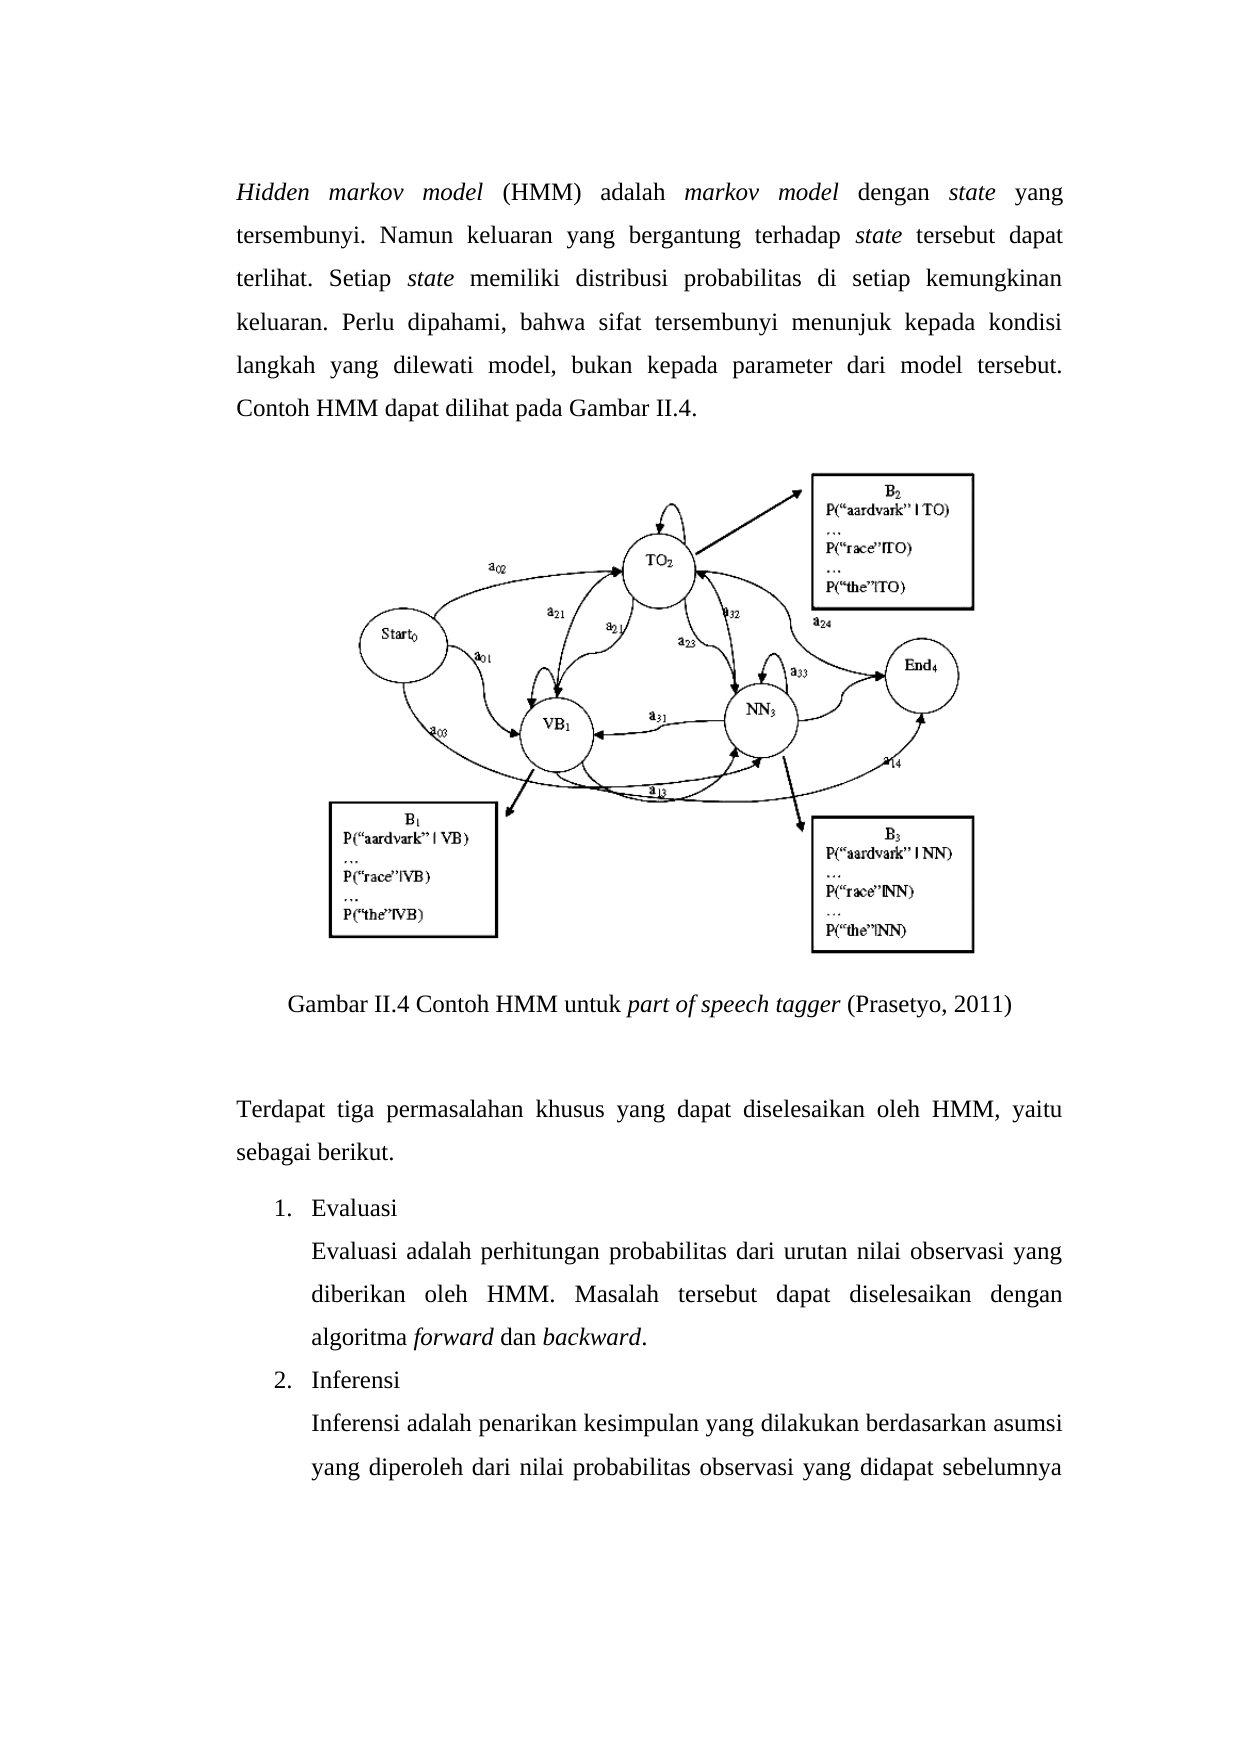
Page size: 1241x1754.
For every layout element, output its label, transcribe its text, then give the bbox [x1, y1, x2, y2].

list Evaluasi adalah perhitungan probabilitas dari urutan nilai observasi yang diberikan oleh HMM. Masalah tersebut dapat diselesaikan dengan algoritma forward dan backward. [311, 1236, 1063, 1351]
text Terdapat tiga permasalahan khusus yang dapat diselesaikan oleh HMM, yaitu sebagai berikut. [236, 1094, 1063, 1166]
list Evaluasi [274, 1193, 1063, 1222]
text Gambar II.4 Contoh HMM untuk part of speech tagger (Prasetyo, 2011) [236, 989, 1063, 1018]
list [311, 1408, 1063, 1480]
list Inferensi [274, 1365, 1063, 1394]
text Hidden markov model (HMM) adalah markov model dengan state yang tersembunyi. Namun keluaran yang bergantung terhadap state tersebut dapat terlihat. Setiap state memiliki distribusi probabilitas di setiap kemungkinan keluaran. Perlu dipahami, bahwa sifat tersembunyi menunjuk kepada kondisi langkah yang dilewati model, bukan kepada parameter dari model tersebut. Contoh HMM dapat dilihat pada Gambar II.4. [236, 177, 1063, 422]
